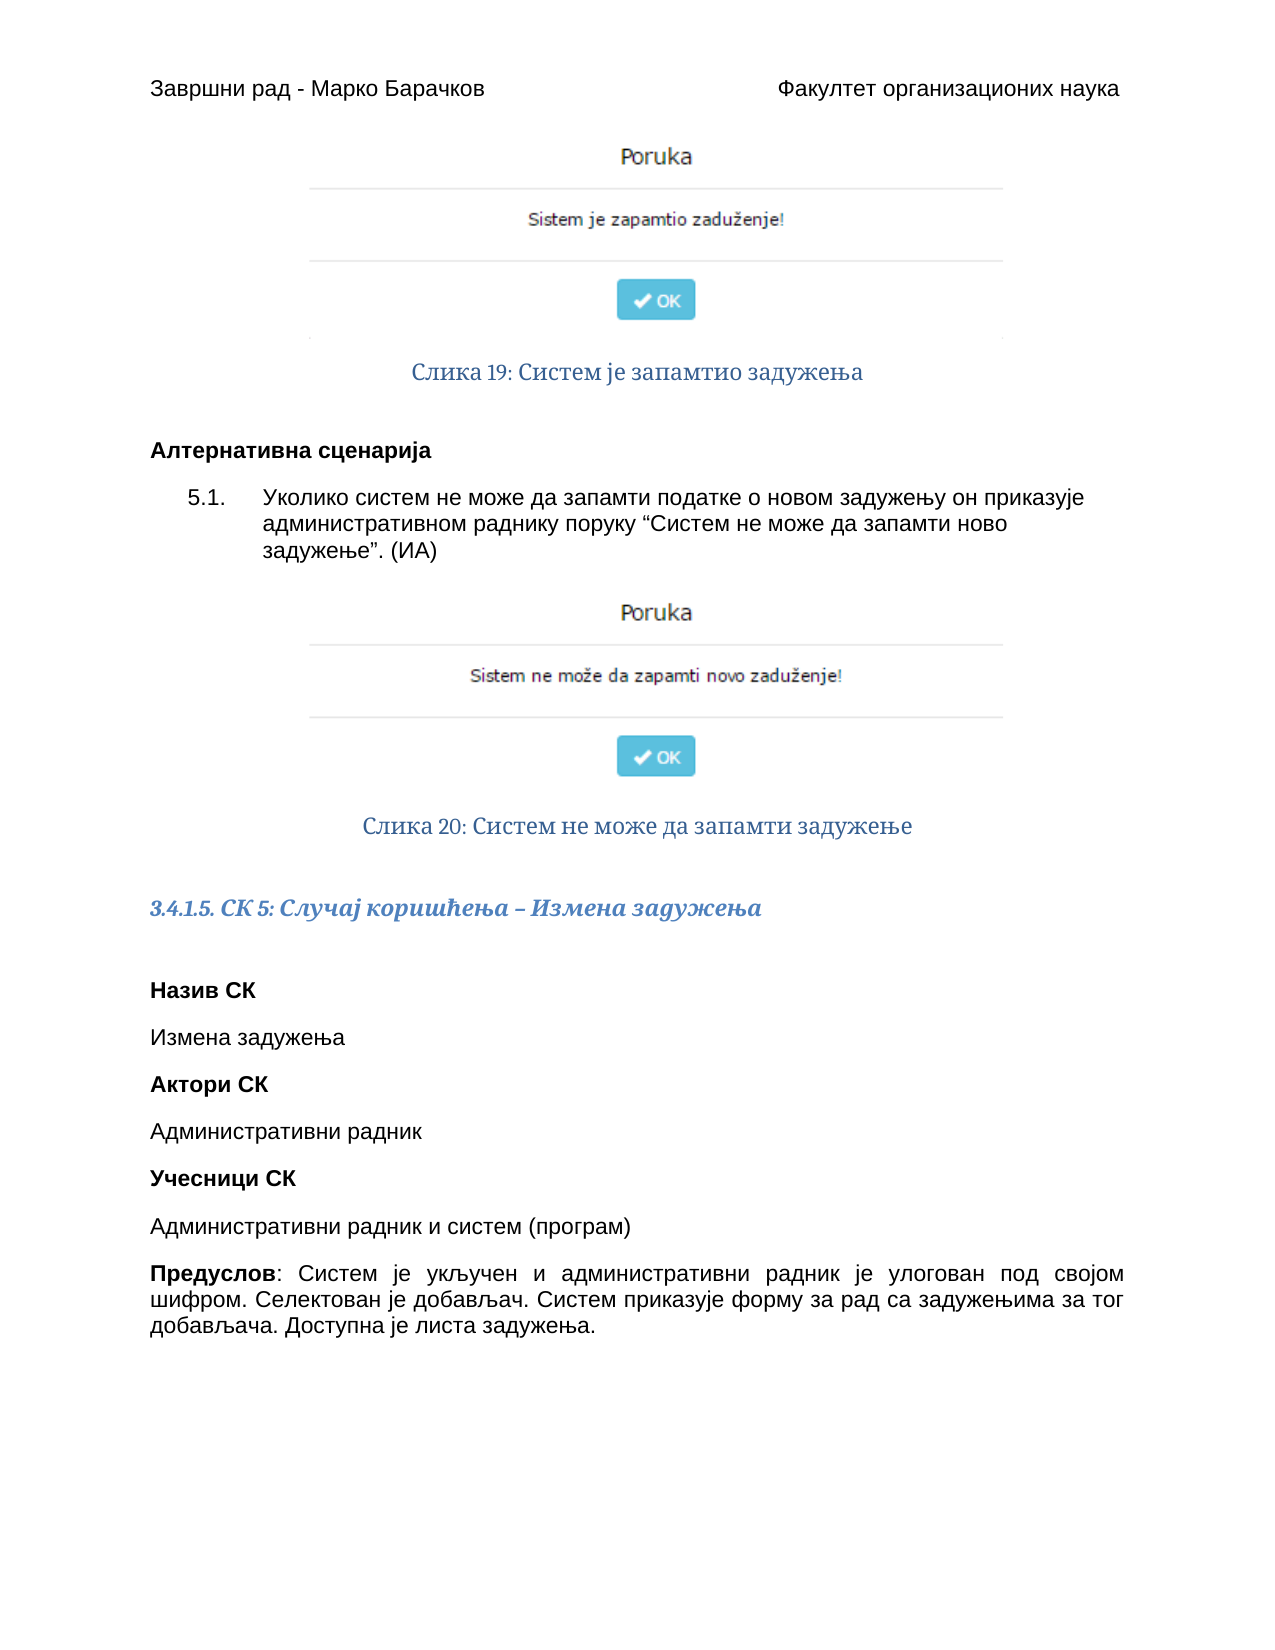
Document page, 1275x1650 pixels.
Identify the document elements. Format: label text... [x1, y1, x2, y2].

text Предуслов: Систем је укључен и административни радник је улогован под својом шифром. Селектован је добављач. Систем приказује форму за рад са задужењима за тог добављача. Доступна је листа задужења. [150, 1260, 1125, 1339]
picture [309, 583, 1004, 794]
text Административни радник [150, 1118, 1125, 1144]
text Актори СК [150, 1071, 1125, 1097]
text Измена задужења [150, 1024, 1125, 1050]
subtitle 3.4.1.5. СК 5: Случај коришћења – Измена задужења [150, 895, 1125, 922]
text Административни радник и систем (програм) [150, 1213, 1125, 1239]
subtitle Слика 20: Систем не може да запамти задужење [150, 814, 1125, 841]
text Учесници СК [150, 1165, 1125, 1192]
text Алтернативна сценарија [150, 437, 1125, 463]
subtitle Слика 19: Систем је запамтио задужења [150, 359, 1125, 386]
list Уколико систем не може да запамти податке о новом задужењу он приказује административном раднику поруку “Систем не може да запамти ново задужење”. (ИА) [187, 484, 1125, 563]
picture [309, 127, 1004, 339]
text Назив СК [150, 977, 1125, 1003]
